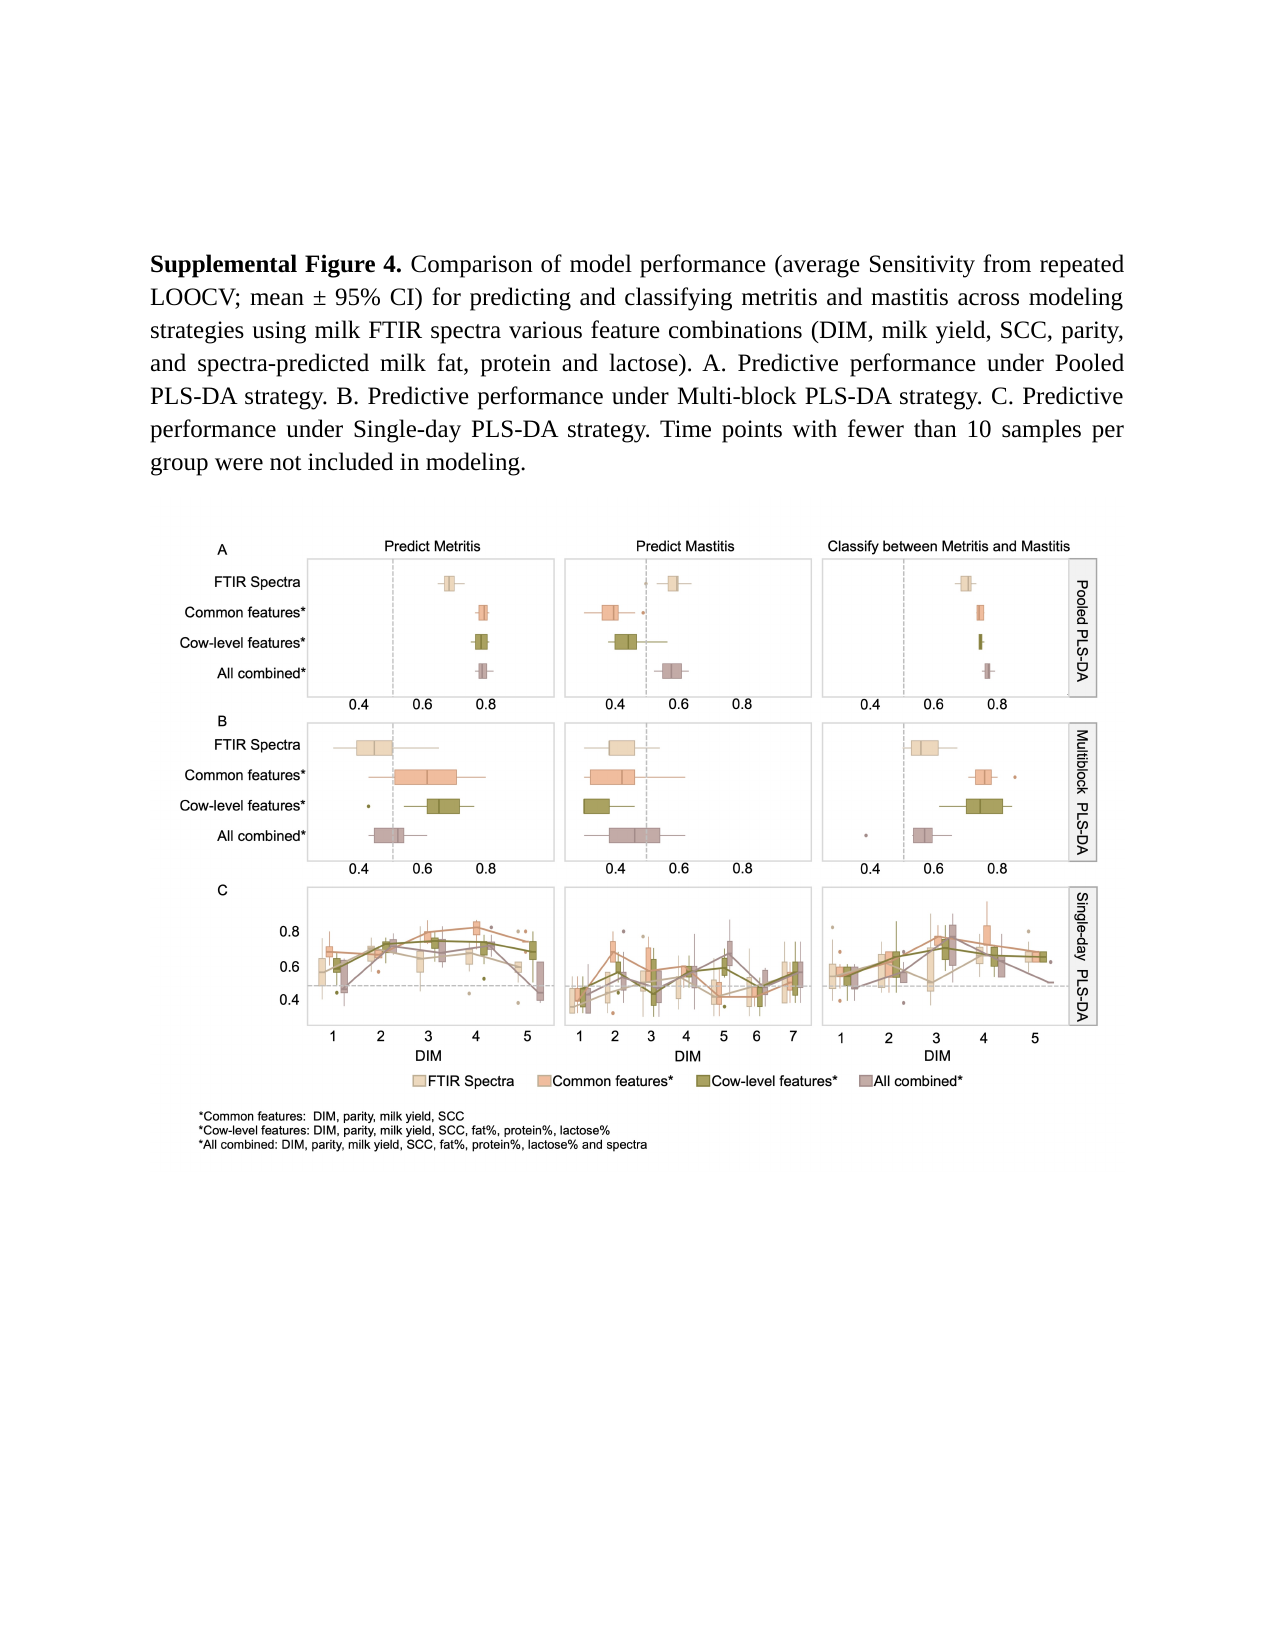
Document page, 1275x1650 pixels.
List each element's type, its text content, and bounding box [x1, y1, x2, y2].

text Supplemental Figure 4. Comparison of model performance (average Sensitivity from repeated LOOCV; mean ± 95% CI) for predicting and classifying metritis and mastitis across modeling strategies using milk FTIR spectra various feature combinations (DIM, milk yield, SCC, parity, and spectra-predicted milk fat, protein and lactose). A. Predictive performance under Pooled PLS-DA strategy. B. Predictive performance under Multi-block PLS-DA strategy. C. Predictive performance under Single-day PLS-DA strategy. Time points with fewer than 10 samples per group were not included in modeling. [150, 249, 1125, 476]
picture [150, 497, 1125, 1172]
